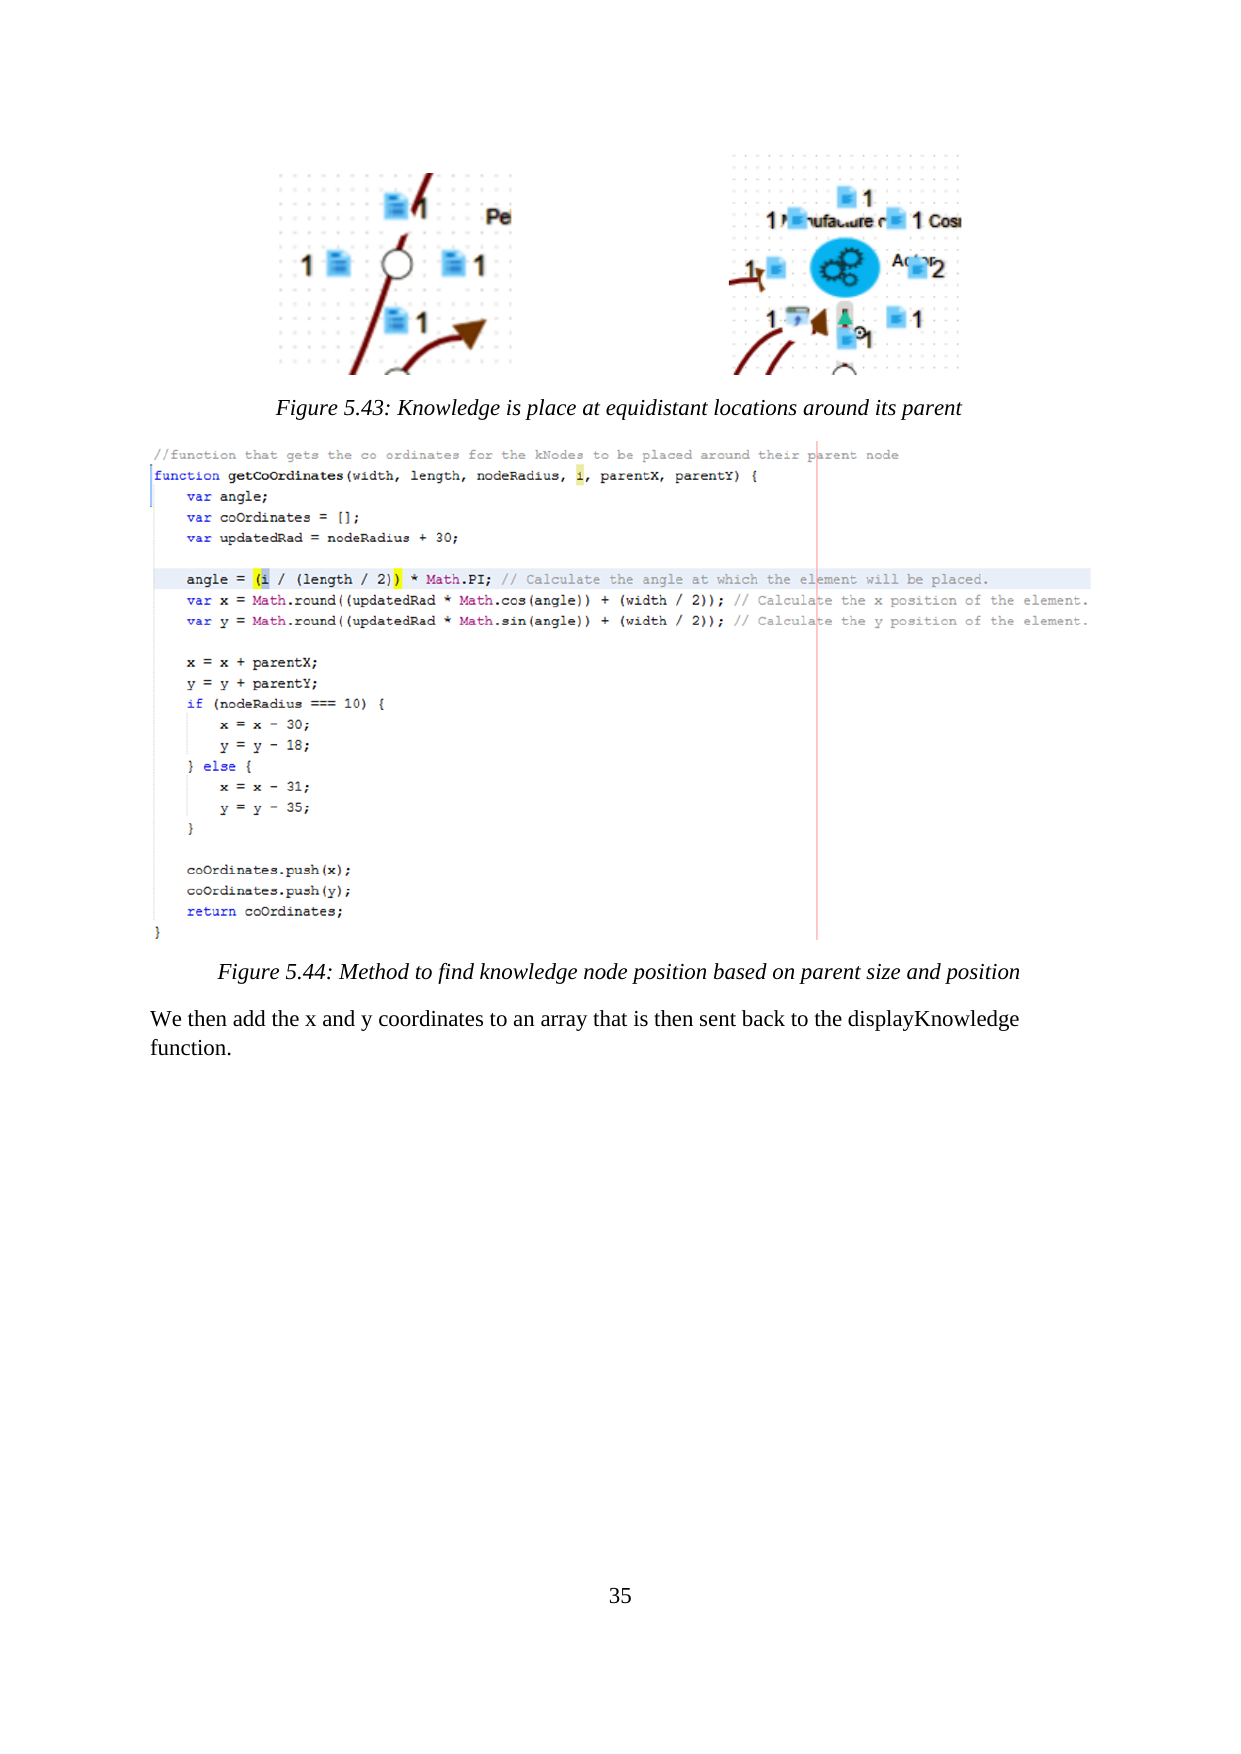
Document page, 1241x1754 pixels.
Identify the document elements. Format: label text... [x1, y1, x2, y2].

picture [150, 441, 1091, 940]
picture [728, 150, 962, 375]
text We then add the x and y coordinates to an array that is then sent back to the displayKnowledge function. [150, 1005, 1090, 1060]
picture [278, 173, 512, 375]
